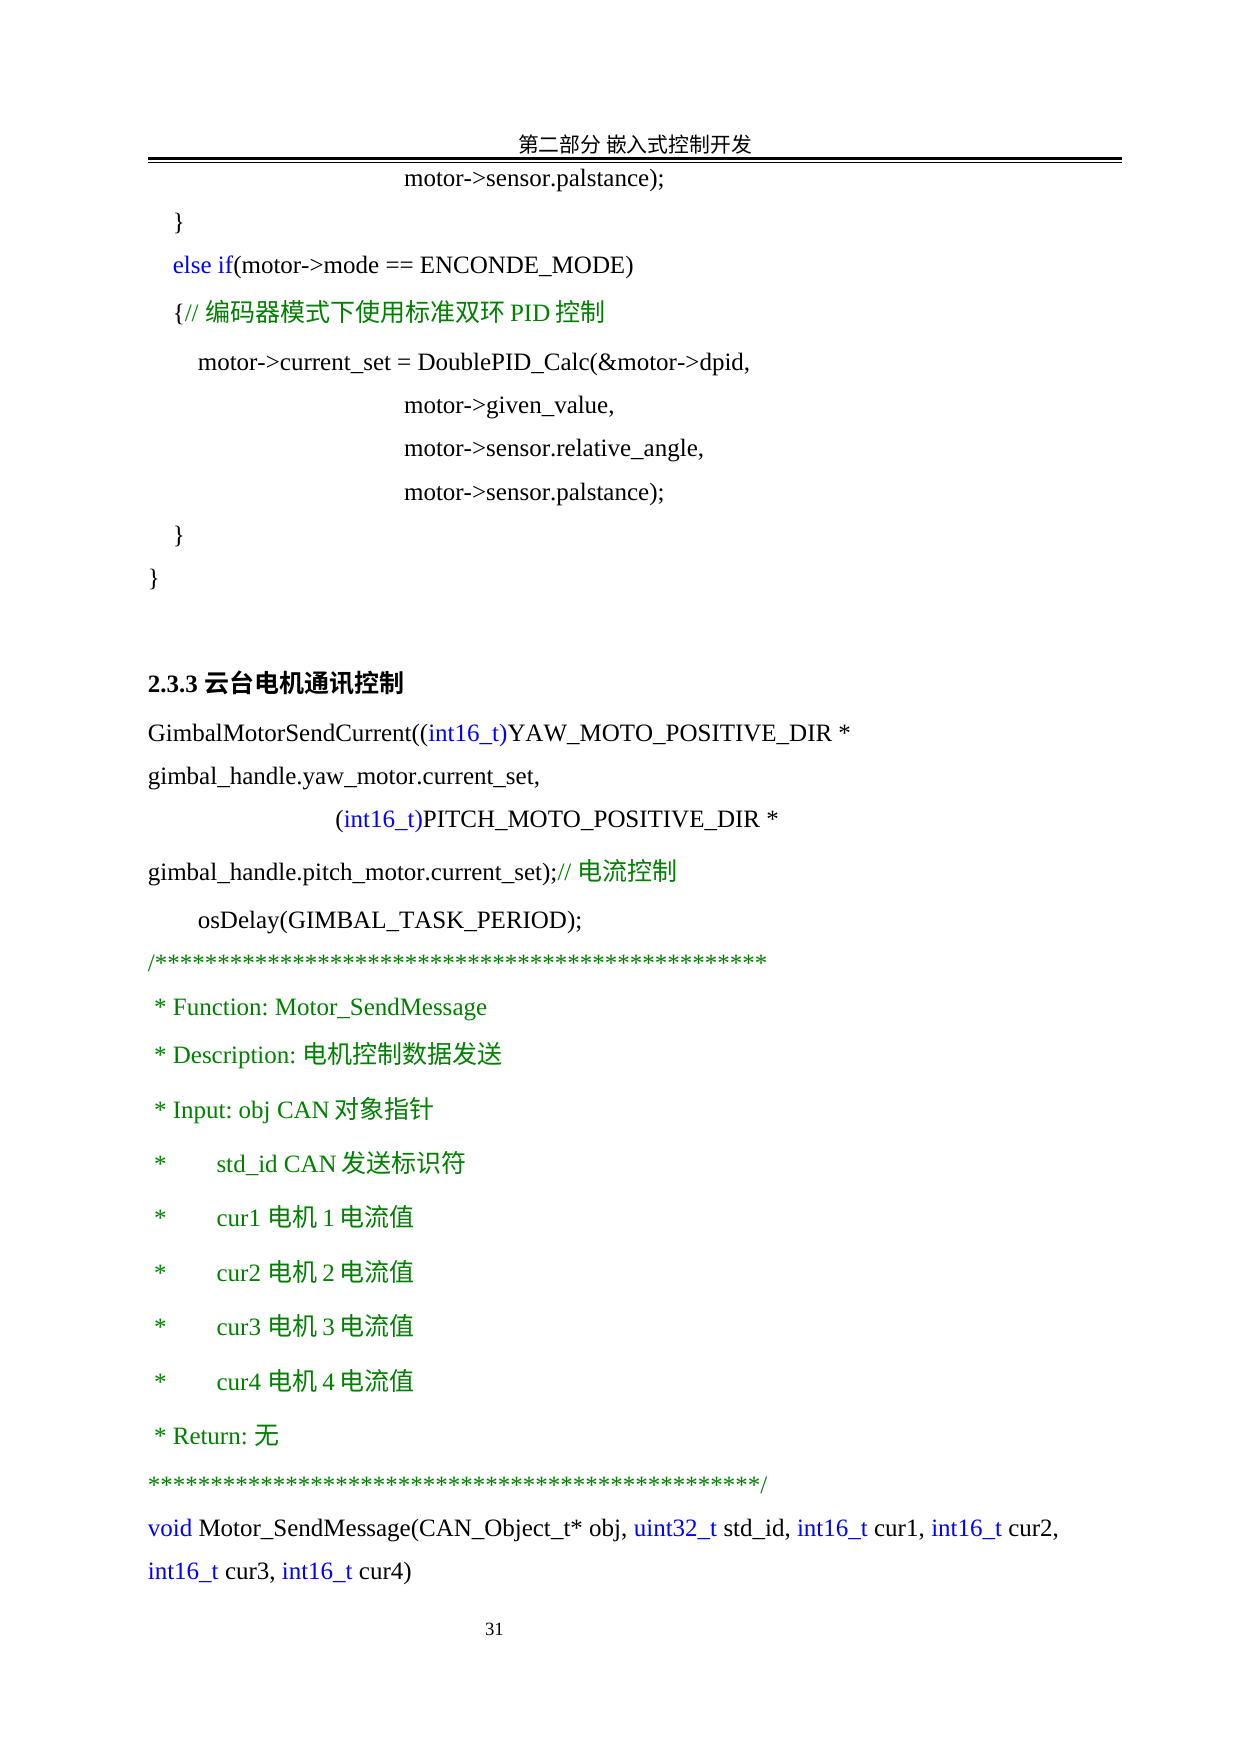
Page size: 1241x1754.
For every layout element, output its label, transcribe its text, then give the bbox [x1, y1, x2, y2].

text } [148, 563, 1122, 592]
text * Description: 电机控制数据发送 [148, 1035, 1122, 1071]
text } [148, 207, 1122, 235]
text else if(motor->mode == ENCONDE_MODE) [148, 250, 1122, 278]
text * Return: 无 [148, 1415, 1122, 1452]
text } [148, 520, 1122, 548]
text motor->given_value, [148, 390, 1122, 419]
text (int16_t)PITCH_MOTO_POSITIVE_DIR * gimbal_handle.pitch_motor.current_set);// 电流控制 [148, 804, 1122, 887]
text motor->sensor.relative_angle, [148, 433, 1122, 462]
text {// 编码器模式下使用标准双环PID控制 [148, 293, 1122, 329]
text * std_id CAN发送标识符 [148, 1143, 1122, 1180]
text 2.3.3 云台电机通讯控制 [148, 663, 1122, 700]
text osDelay(GIMBAL_TASK_PERIOD); /************************************************* [148, 905, 1122, 977]
text * Input: obj CAN对象指针 [148, 1089, 1122, 1125]
text * cur1 电机1电流值 [148, 1198, 1122, 1234]
text void Motor_SendMessage(CAN_Object_t* obj, uint32_t std_id, int16_t cur1, int16_t cur2, int16_t cur3, int16_t cur4) [148, 1513, 1122, 1585]
text * cur3 电机3电流值 [148, 1307, 1122, 1343]
text * cur2 电机2电流值 [148, 1252, 1122, 1288]
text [148, 347, 1122, 376]
text * cur4 电机4电流值 [148, 1361, 1122, 1397]
text motor->sensor.palstance); [148, 163, 1122, 192]
text *************************************************/ [148, 1470, 1122, 1498]
text GimbalMotorSendCurrent((int16_t)YAW_MOTO_POSITIVE_DIR * gimbal_handle.yaw_motor.current_set, [148, 718, 1122, 790]
text * Function: Motor_SendMessage [148, 992, 1122, 1020]
text motor->sensor.palstance); [148, 477, 1122, 505]
